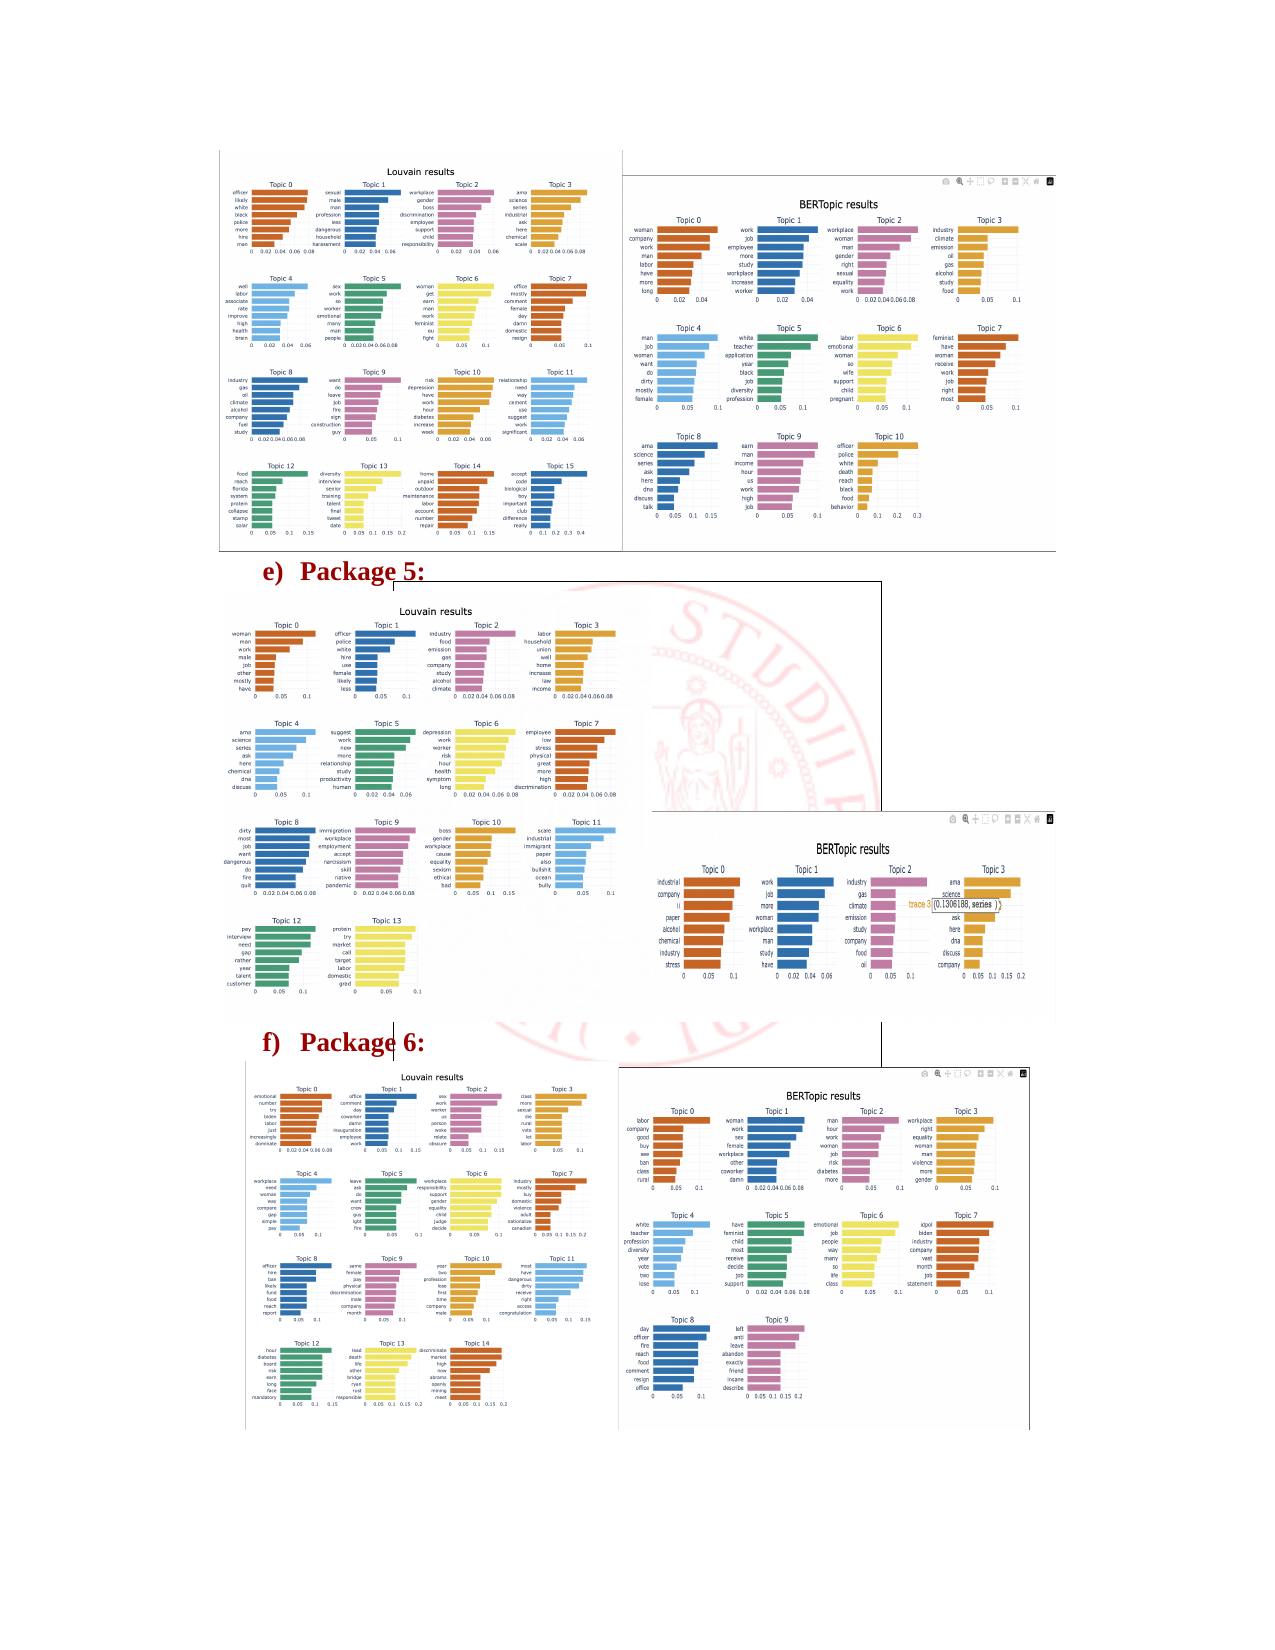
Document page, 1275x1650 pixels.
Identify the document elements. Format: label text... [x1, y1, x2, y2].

picture [245, 1061, 1030, 1430]
picture [219, 591, 1055, 1022]
list Package 5: [262, 556, 1125, 587]
picture [219, 150, 1056, 552]
list Package 6: [262, 1026, 1125, 1057]
